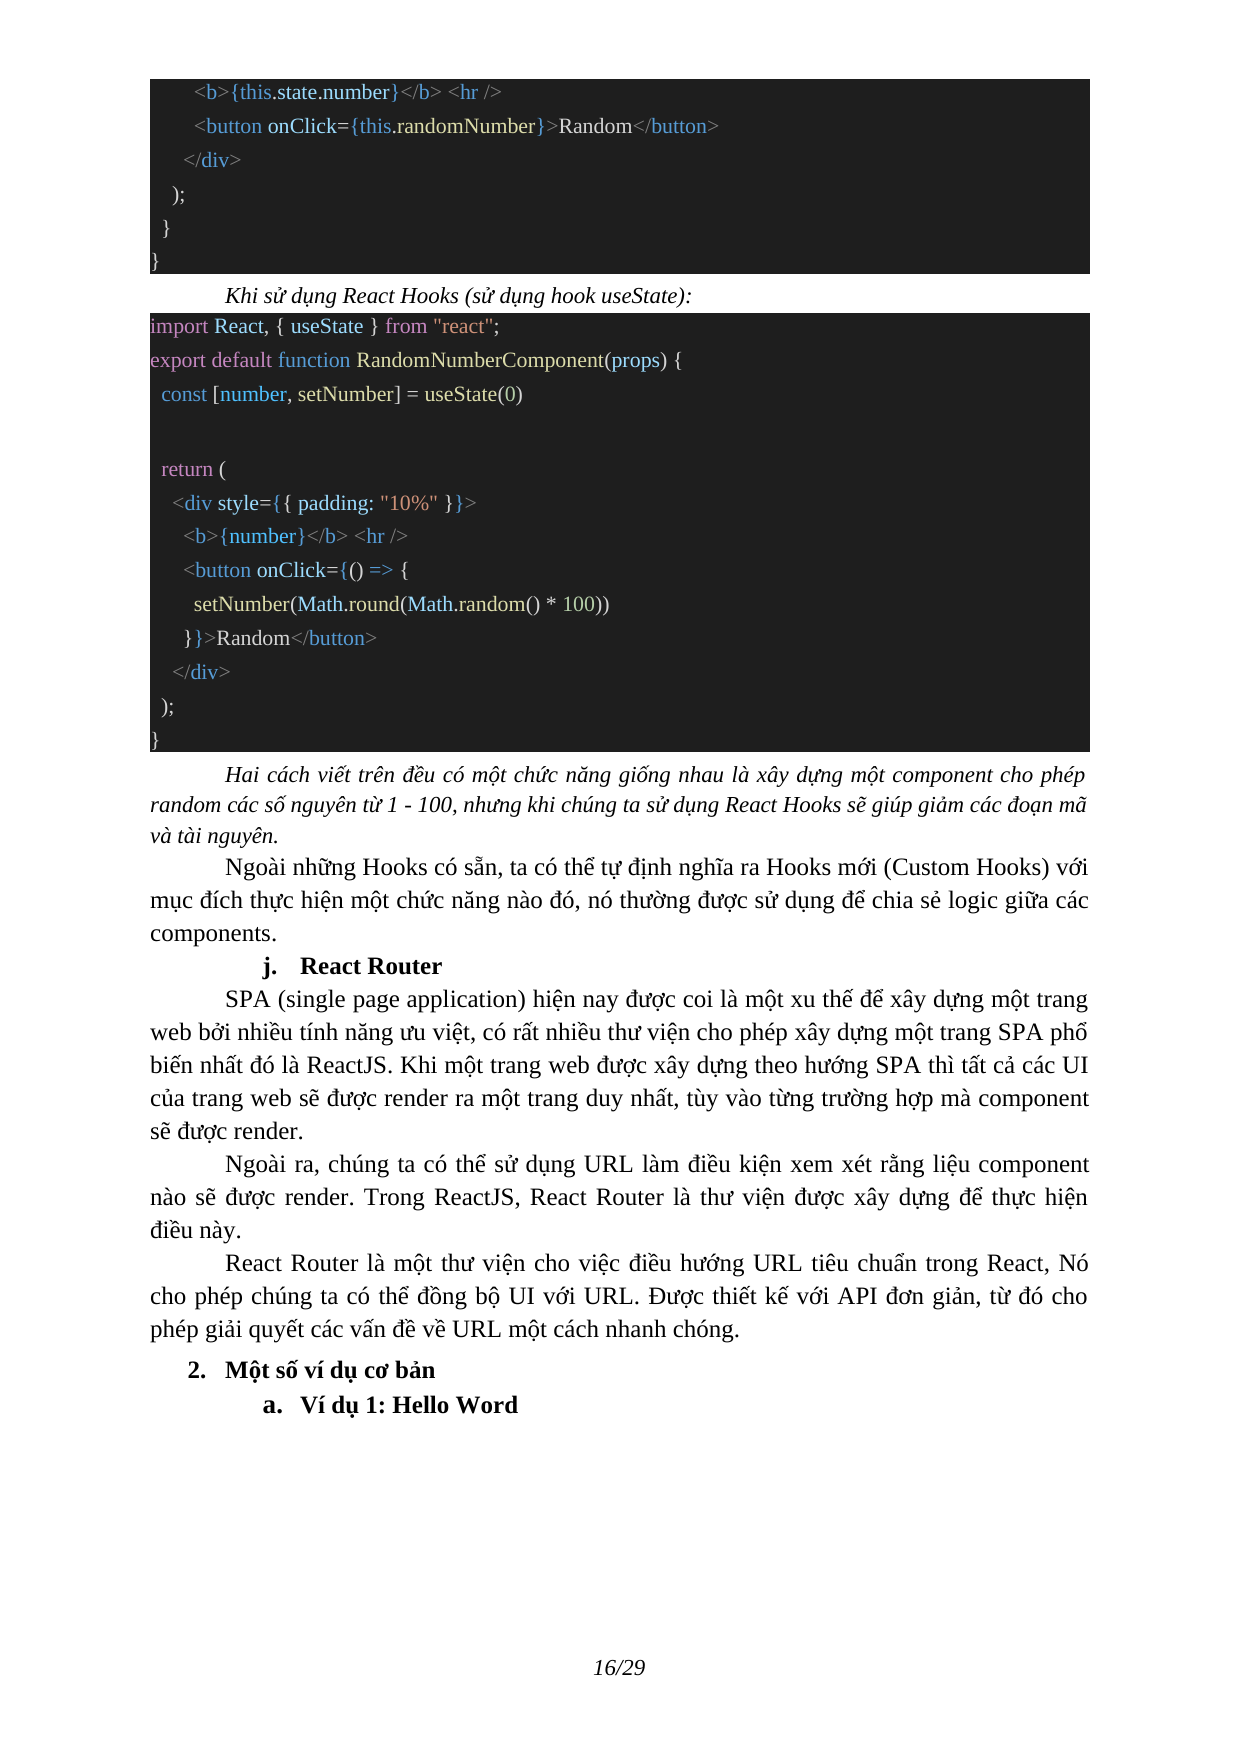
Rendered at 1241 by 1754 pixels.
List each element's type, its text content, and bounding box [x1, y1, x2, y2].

text </div> [150, 147, 1090, 172]
text <button onClick={() => { [150, 557, 1090, 583]
text const [number, setNumber] = useState(0) [150, 381, 1090, 406]
text return ( [150, 456, 1090, 481]
text } [150, 727, 1090, 752]
subtitle Ví dụ 1: Hello Word [262, 1388, 1090, 1420]
text Ngoài những Hooks có sẵn, ta có thể tự định nghĩa ra Hooks mới (Custom Hooks) với mục đích thực hiện một chức năng nào đó, nó thường được sử dụng để chia sẻ logic giữa các components. [150, 852, 1090, 947]
text Hai cách viết trên đều có một chức năng giống nhau là xây dựng một component cho phép random các số nguyên từ 1 - 100, nhưng khi chúng ta sử dụng React Hooks sẽ giúp giảm các đoạn mã và tài nguyên. [150, 761, 1090, 848]
text } [150, 214, 1090, 240]
text ); [150, 693, 1090, 718]
text } [150, 248, 1090, 274]
text <div style={{ padding: "10%" }}> [150, 489, 1090, 515]
text SPA (single page application) hiện nay được coi là một xu thế để xây dựng một trang web bởi nhiều tính năng ưu việt, có rất nhiều thư viện cho phép xây dựng một trang SPA phổ biến nhất đó là ReactJS. Khi một trang web được xây dựng theo hướng SPA thì tất cả các UI của trang web sẽ được render ra một trang duy nhất, tùy vào từng trường hợp mà component sẽ được render. [150, 984, 1090, 1145]
text <button onClick={this.randomNumber}>Random</button> [150, 113, 1090, 138]
text setNumber(Math.round(Math.random() * 100)) [150, 591, 1090, 617]
text <b>{this.state.number}</b> <hr /> [150, 79, 1090, 104]
text import React, { useState } from "react"; [150, 313, 1090, 338]
text Ngoài ra, chúng ta có thể sử dụng URL làm điều kiện xem xét rằng liệu component nào sẽ được render. Trong ReactJS, React Router là thư viện được xây dựng để thực hiện điều này. [150, 1149, 1090, 1244]
subtitle Một số ví dụ cơ bản [187, 1356, 1090, 1384]
text }}>Random</button> [150, 625, 1090, 651]
text </div> [150, 659, 1090, 684]
text export default function RandomNumberComponent(props) { [150, 347, 1090, 372]
text React Router là một thư viện cho việc điều hướng URL tiêu chuẩn trong React, Nó cho phép chúng ta có thể đồng bộ UI với URL. Được thiết kế với API đơn giản, từ đó cho phép giải quyết các vấn đề về URL một cách nhanh chóng. [150, 1248, 1090, 1343]
text <b>{number}</b> <hr /> [150, 523, 1090, 549]
text Khi sử dụng React Hooks (sử dụng hook useState): [150, 282, 1090, 309]
subtitle React Router [262, 951, 1090, 980]
text ); [150, 181, 1090, 206]
